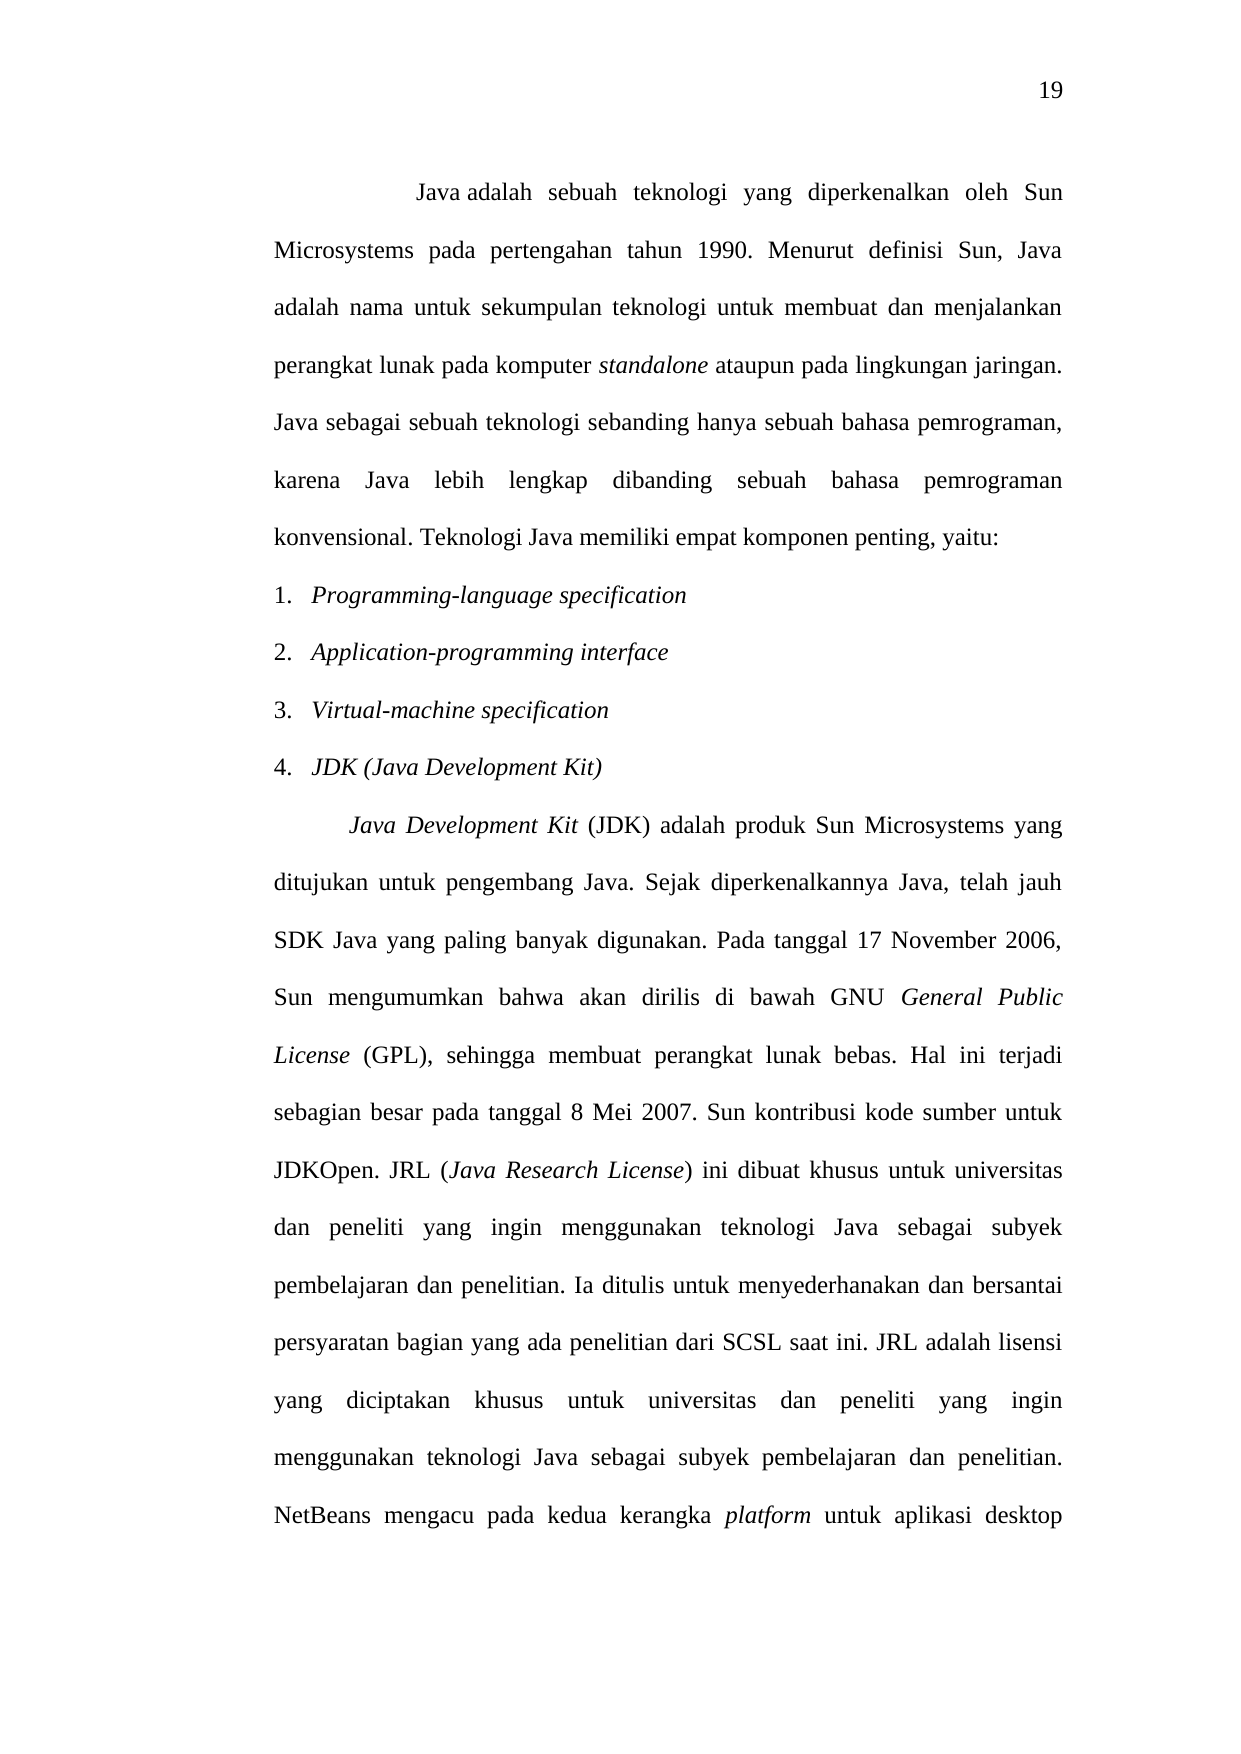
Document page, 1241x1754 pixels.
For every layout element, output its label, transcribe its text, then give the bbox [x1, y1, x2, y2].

text Java adalah sebuah teknologi yang diperkenalkan oleh Sun Microsystems pada pertengahan tahun 1990. Menurut definisi Sun, Java adalah nama untuk sekumpulan teknologi untuk membuat dan menjalankan perangkat lunak pada komputer standalone ataupun pada lingkungan jaringan. Java sebagai sebuah teknologi sebanding hanya sebuah bahasa pemrograman, karena Java lebih lengkap dibanding sebuah bahasa pemrograman konvensional. Teknologi Java memiliki empat komponen penting, yaitu: [274, 177, 1063, 551]
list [274, 810, 1063, 1528]
list Virtual-machine specification [274, 695, 1063, 723]
list Application-programming interface [274, 637, 1063, 666]
list Programming-language specification [274, 580, 1063, 608]
list JDK (Java Development Kit) [274, 752, 1063, 781]
